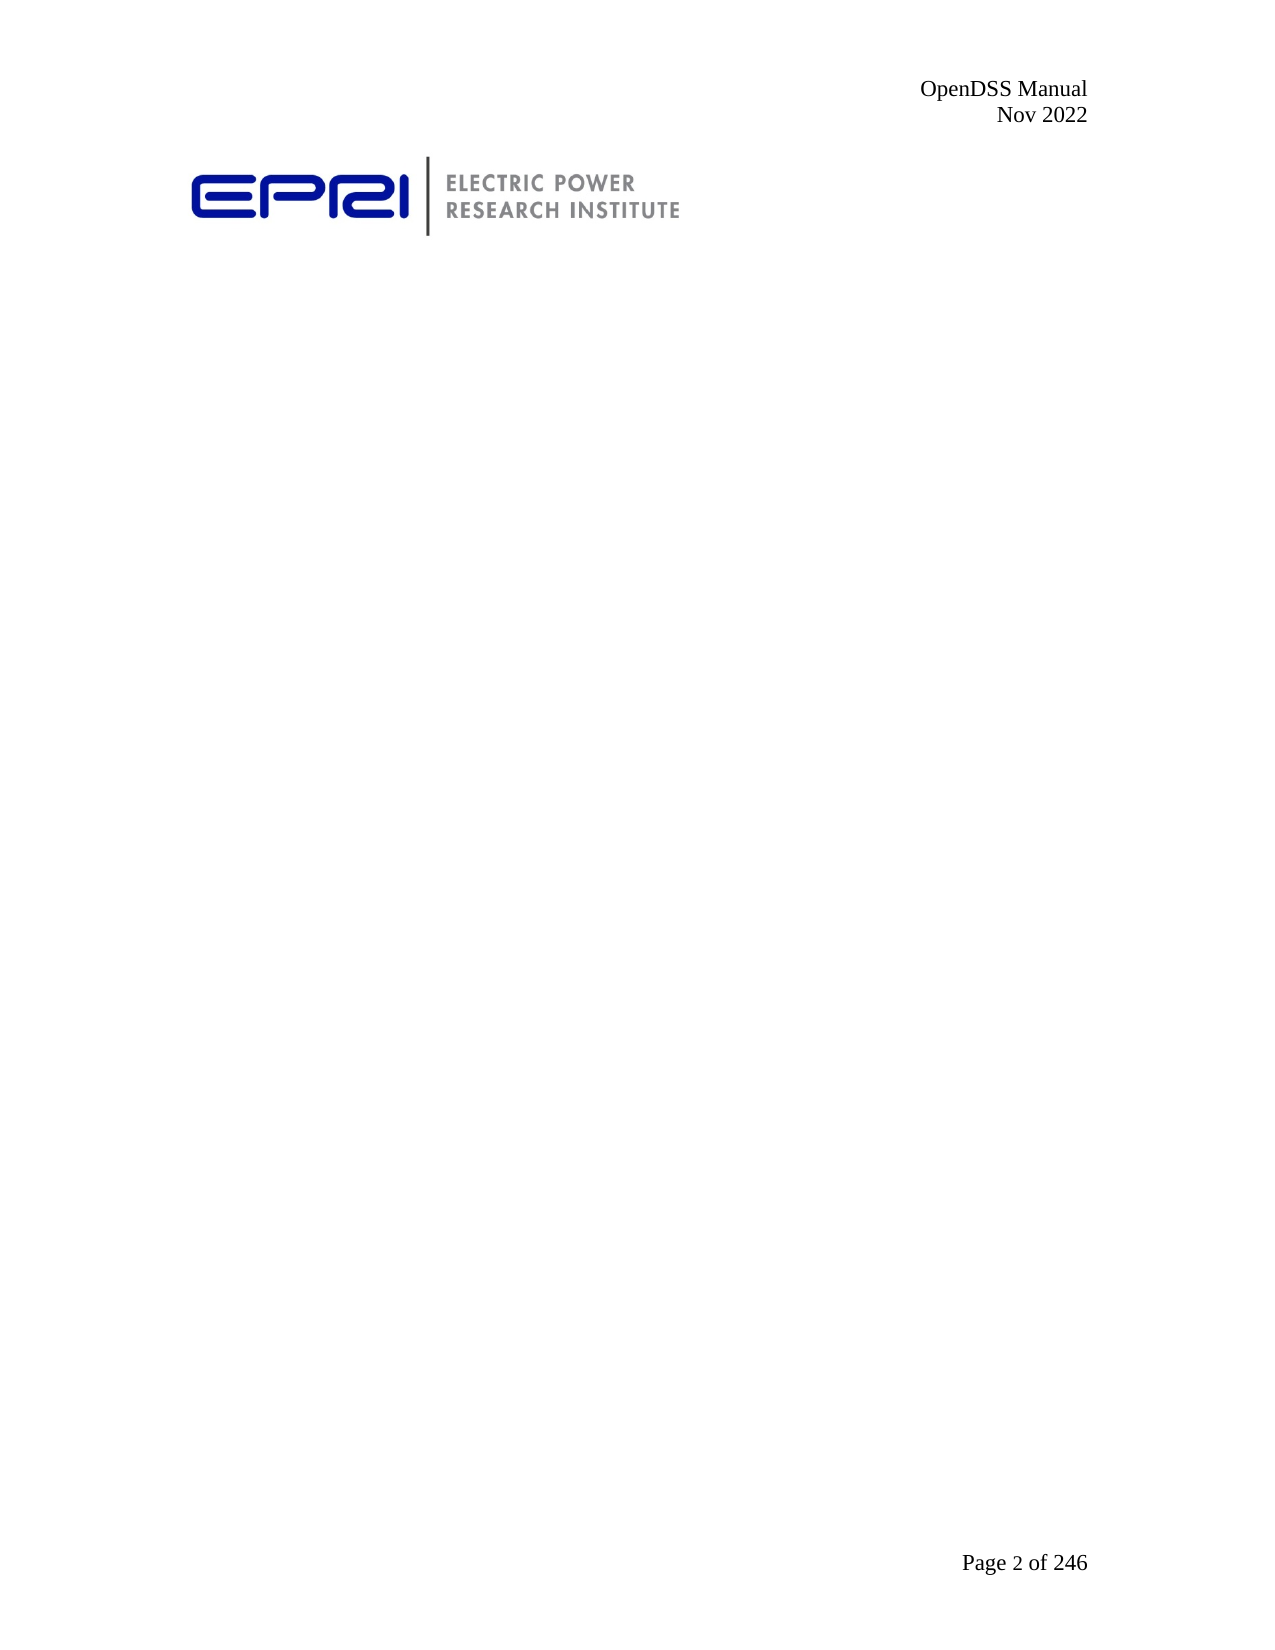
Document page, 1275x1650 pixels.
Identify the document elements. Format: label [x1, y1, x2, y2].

picture [187, 152, 683, 240]
